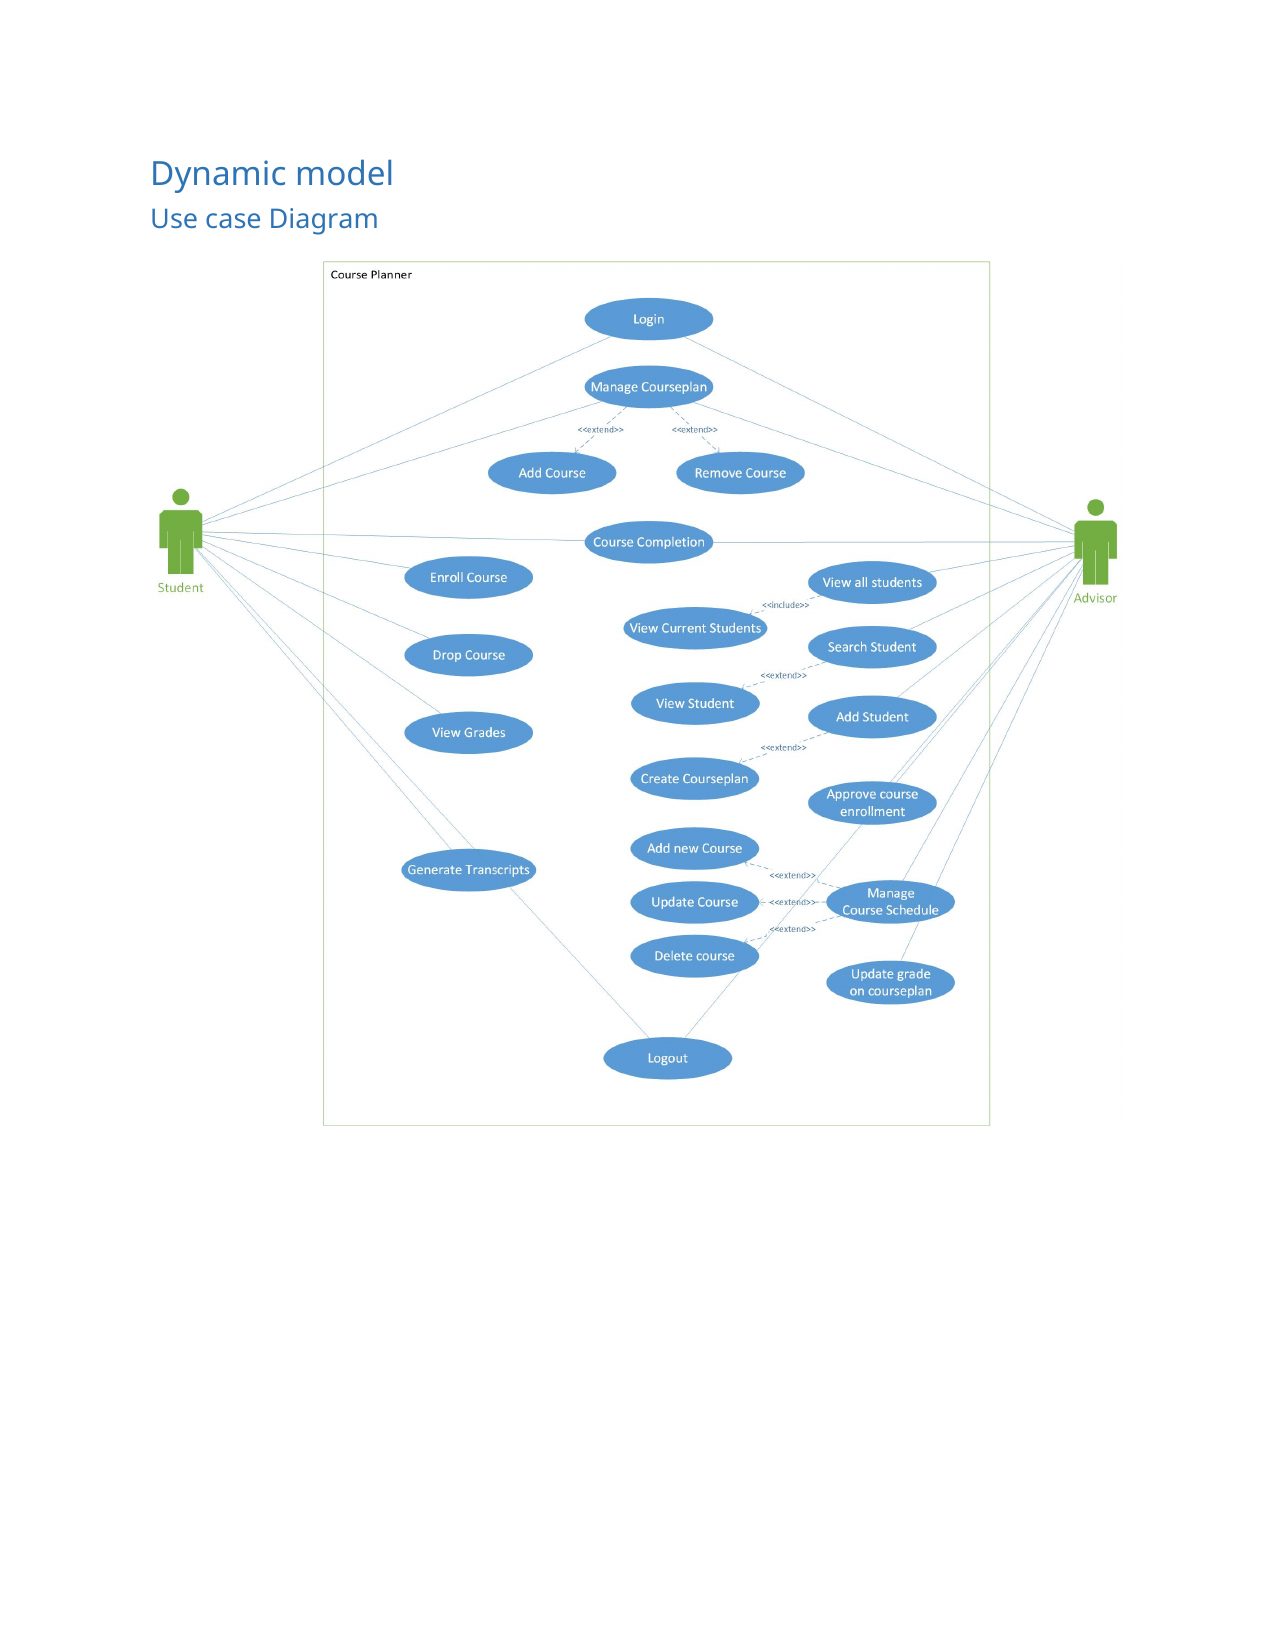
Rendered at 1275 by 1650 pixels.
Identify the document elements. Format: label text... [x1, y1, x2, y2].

subtitle Use case Diagram [150, 199, 1125, 236]
picture [150, 261, 1125, 1126]
subtitle Dynamic model [150, 150, 1125, 195]
